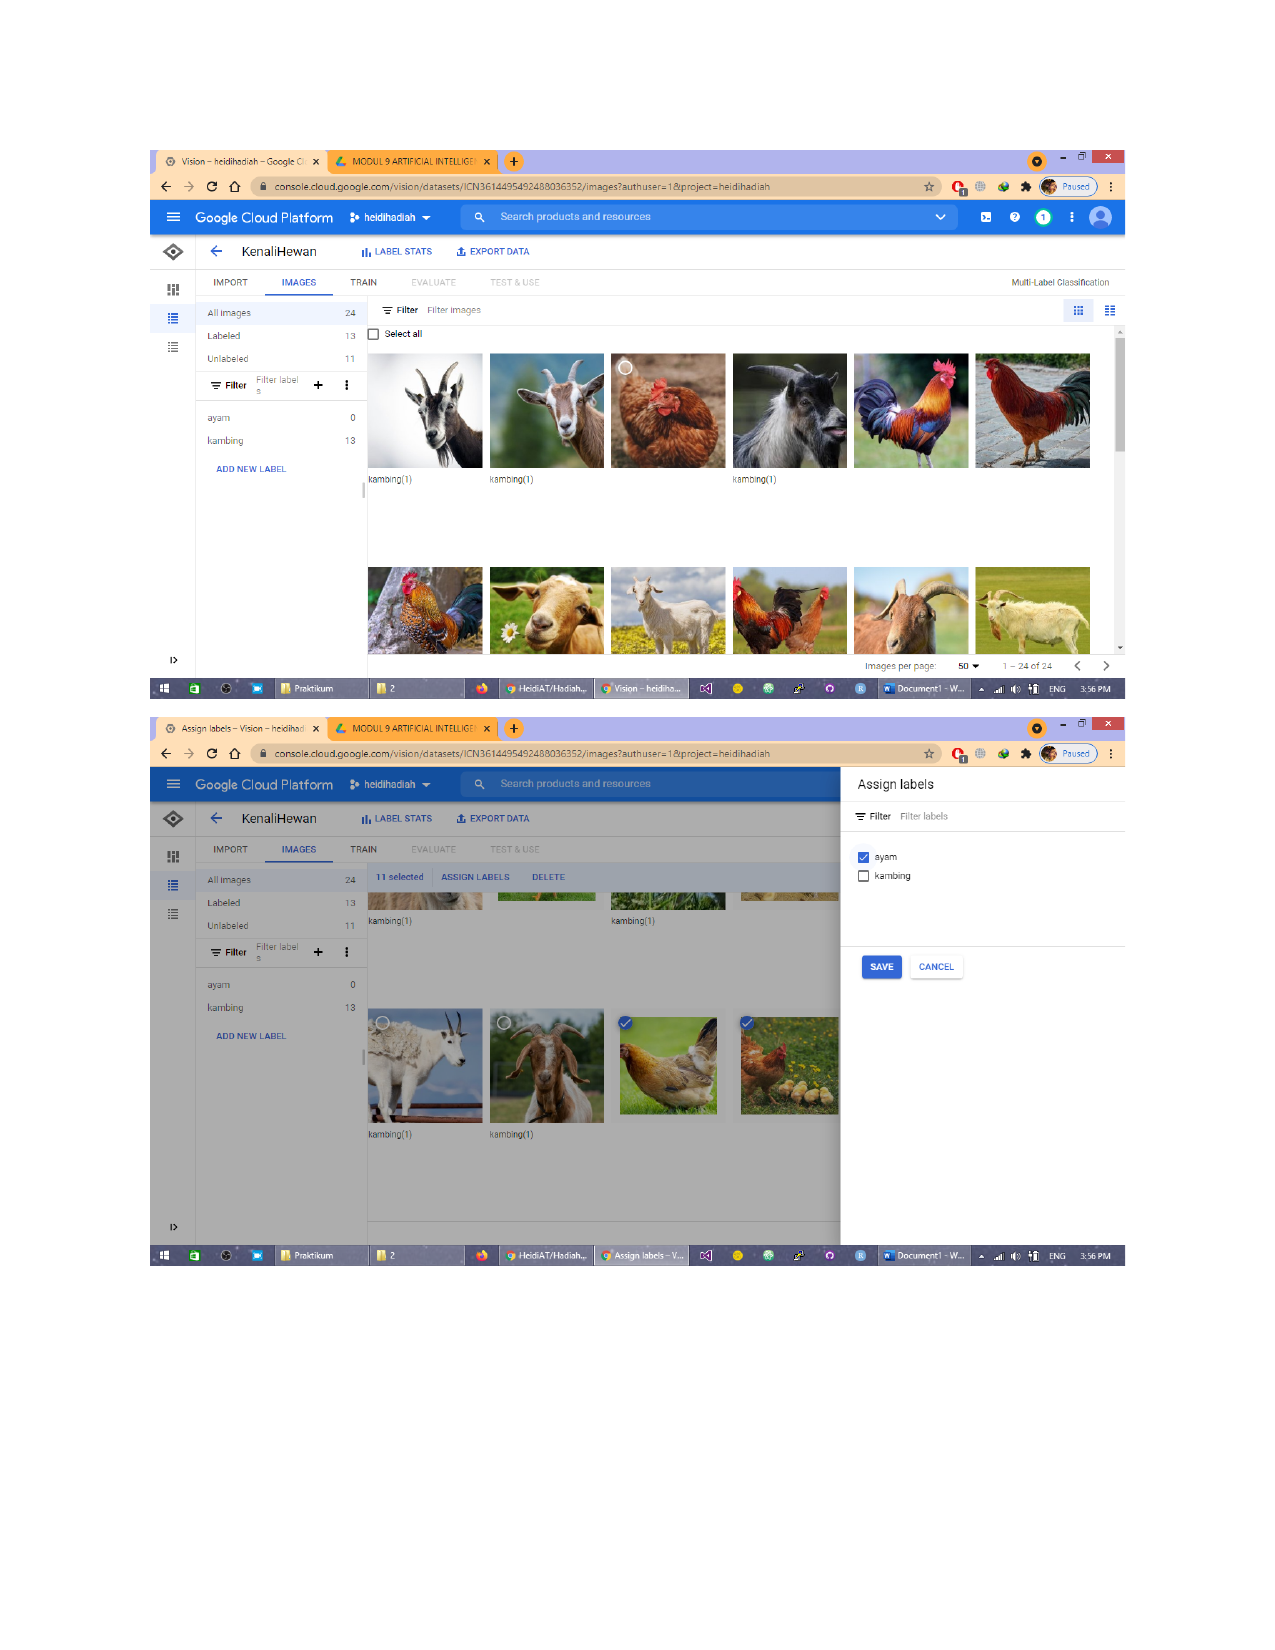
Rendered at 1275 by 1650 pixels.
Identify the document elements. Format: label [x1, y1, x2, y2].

picture [150, 150, 1125, 699]
picture [150, 717, 1125, 1266]
